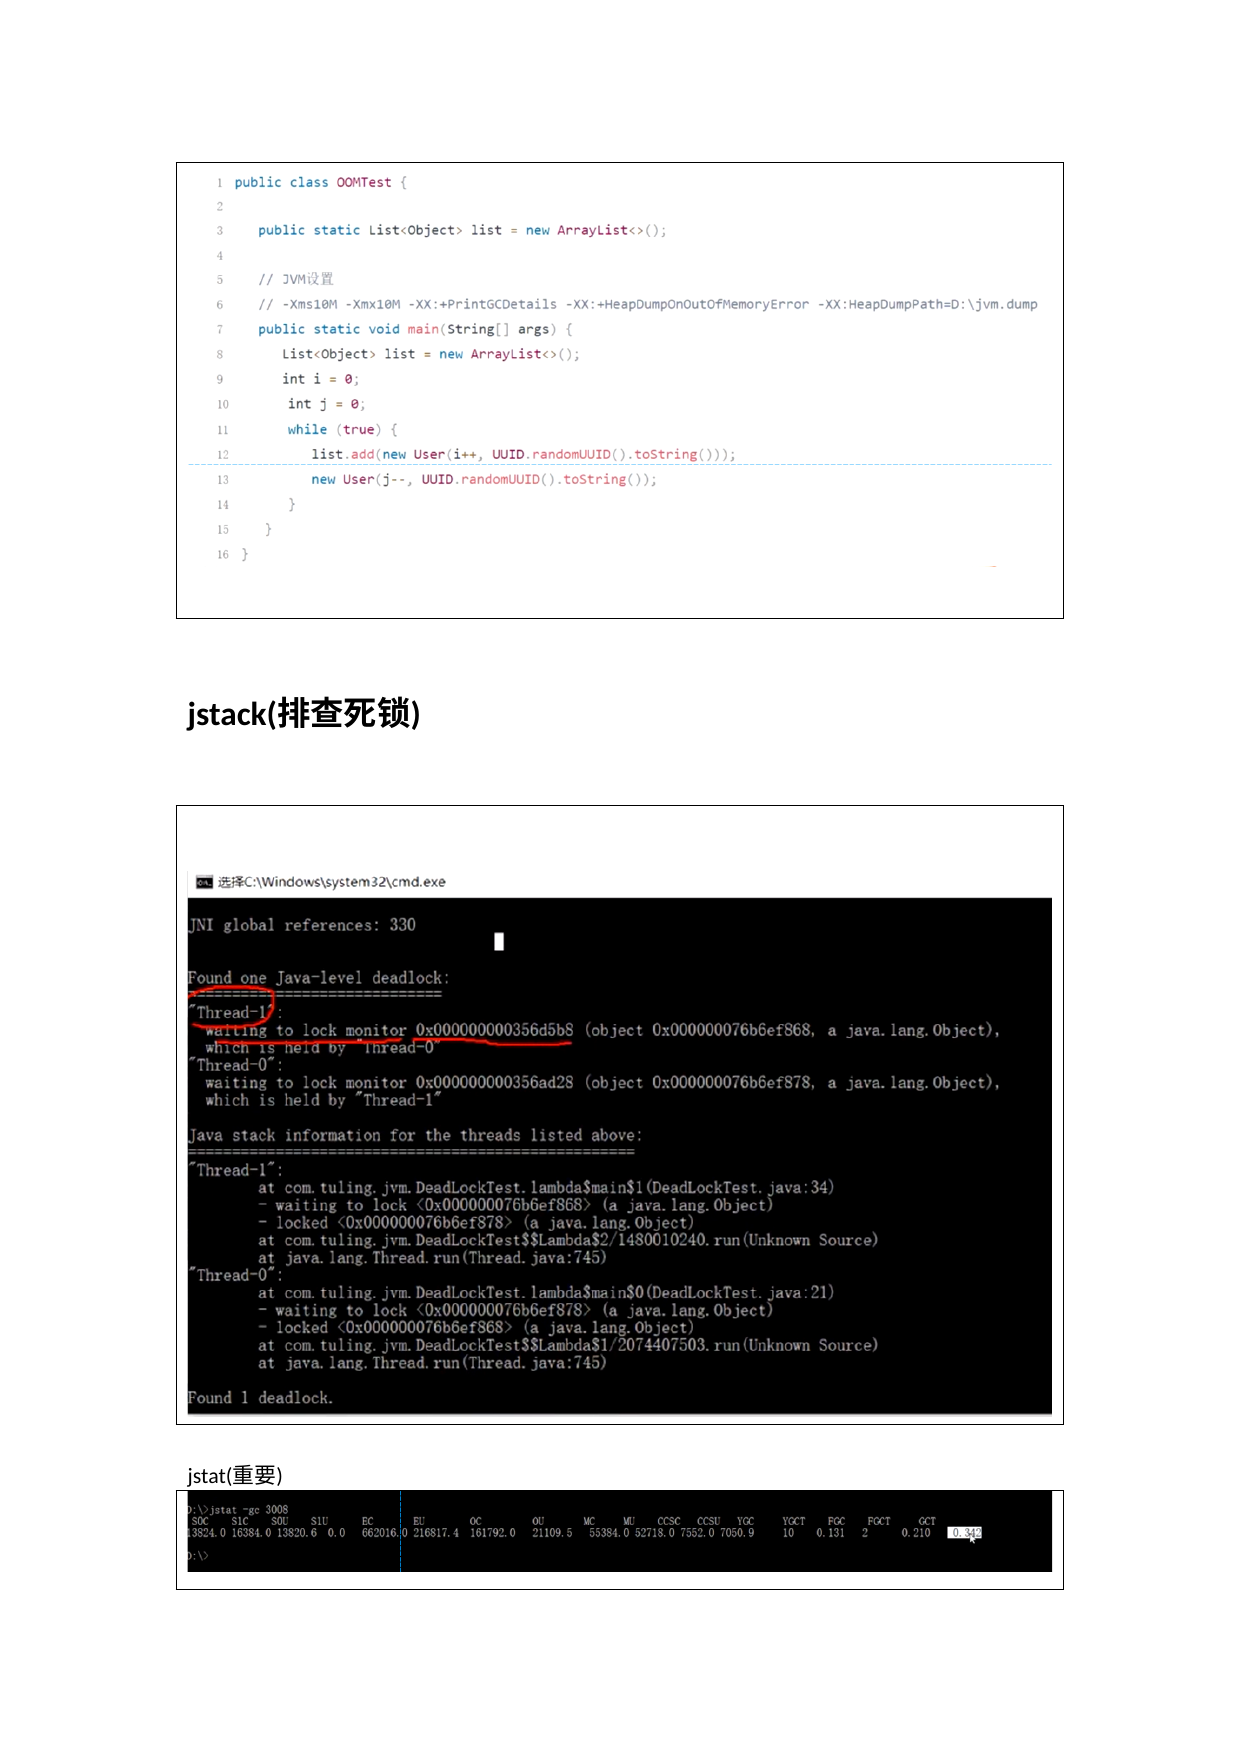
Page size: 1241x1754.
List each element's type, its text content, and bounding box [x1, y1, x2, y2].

table_header [177, 806, 1063, 1424]
picture [187, 163, 1052, 567]
subtitle jstack(排查死锁) [187, 679, 1053, 744]
picture [187, 1491, 1053, 1572]
table_header jstat -gc 端口号 [177, 1491, 1063, 1588]
picture [187, 871, 1052, 1417]
text jstat(重要) [187, 1457, 1053, 1490]
table_cell [177, 163, 1063, 618]
